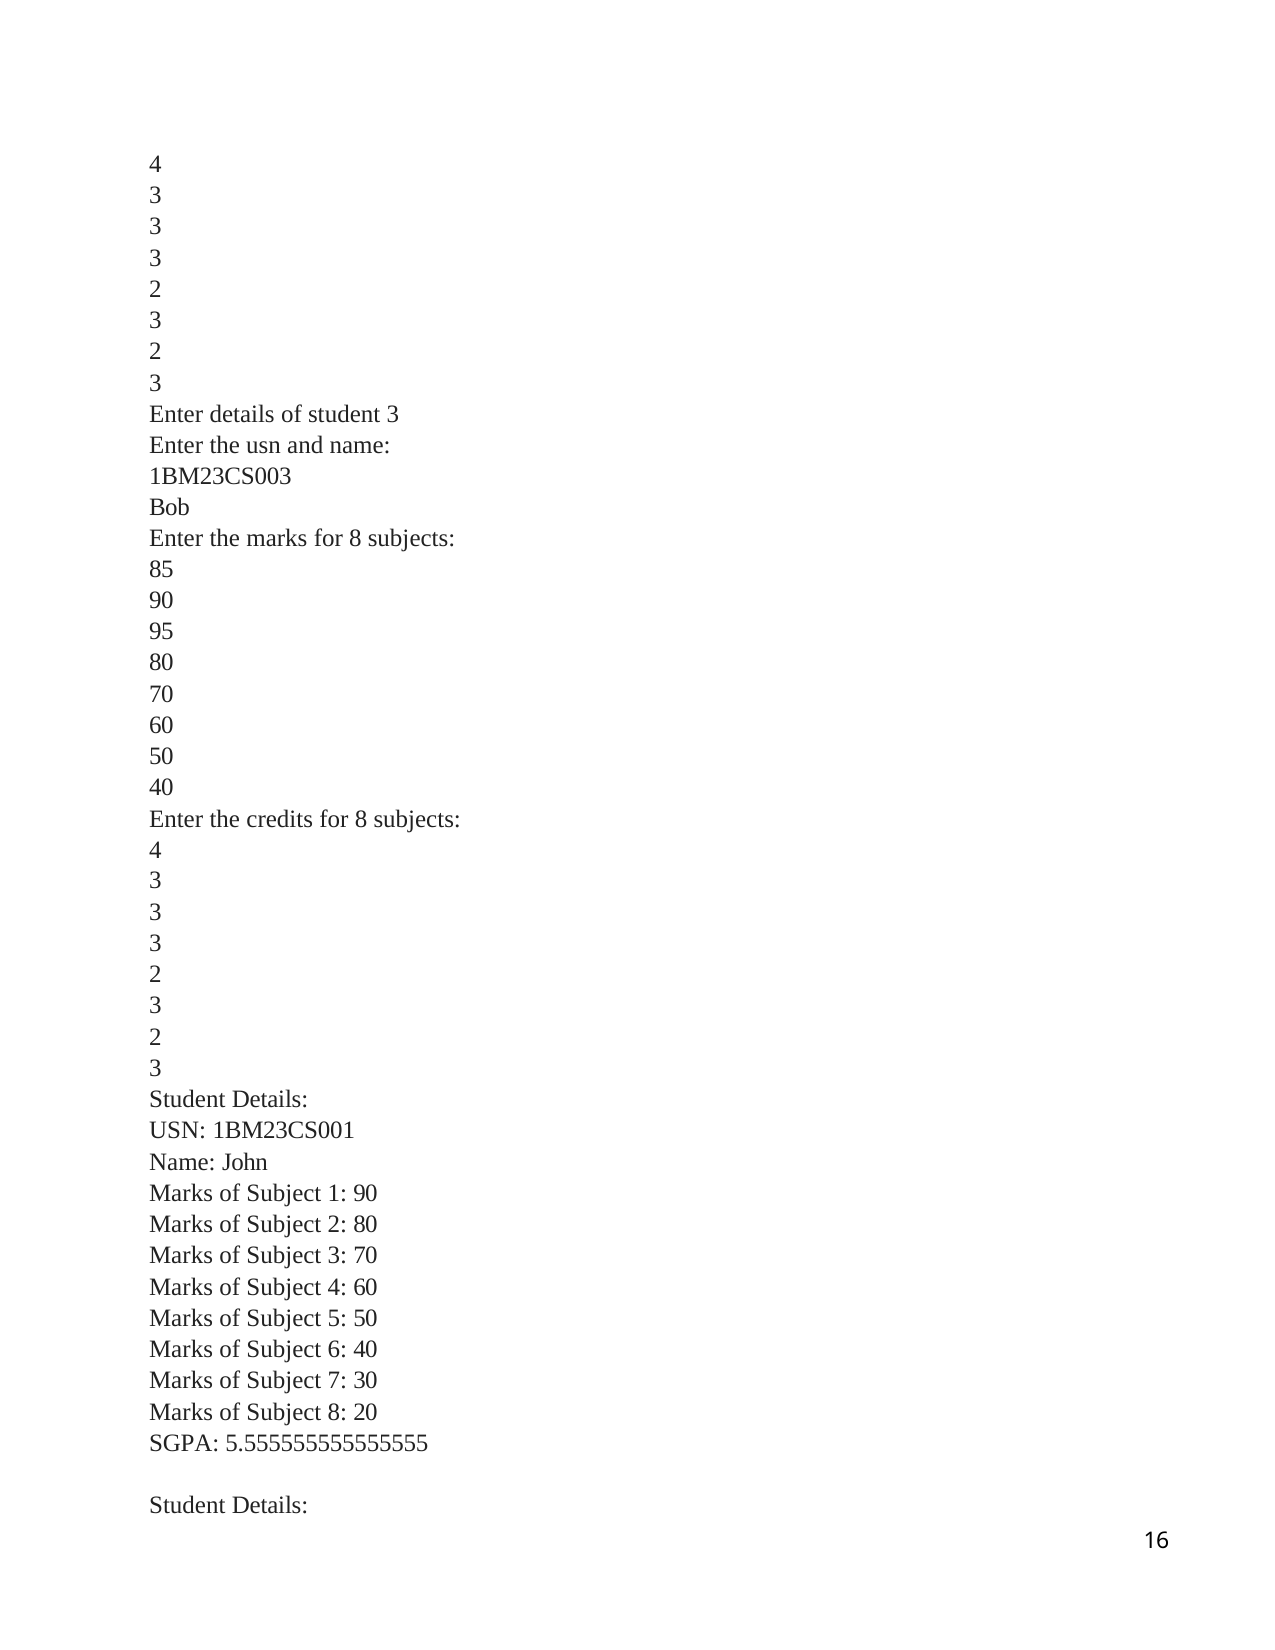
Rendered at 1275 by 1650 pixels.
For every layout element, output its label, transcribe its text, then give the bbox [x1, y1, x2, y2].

text Marks of Subject 4: 60 [149, 1272, 1200, 1301]
text 3 [149, 305, 1200, 334]
text 2 [149, 959, 1200, 988]
text 3 [149, 211, 1200, 240]
text SGPA: 5.555555555555555 [149, 1428, 1200, 1457]
text 2 [149, 1022, 1200, 1051]
text 4 [149, 149, 1200, 178]
text Marks of Subject 3: 70 [149, 1241, 1200, 1269]
text USN: 1BM23CS001 [149, 1116, 1200, 1144]
text Marks of Subject 7: 30 [149, 1366, 1200, 1394]
text Marks of Subject 8: 20 [149, 1397, 1200, 1426]
text 80 [149, 647, 1200, 676]
text 3 [149, 897, 1200, 926]
text Student Details: [149, 1491, 1200, 1519]
text Marks of Subject 2: 80 [149, 1209, 1200, 1238]
text 50 [149, 741, 1200, 770]
text 90 [149, 585, 1200, 614]
text Enter the marks for 8 subjects: 85 [149, 523, 466, 583]
text Marks of Subject 1: 90 [149, 1178, 1200, 1207]
text 70 [149, 679, 1200, 707]
text 3 [149, 928, 1200, 957]
text 60 [149, 710, 1200, 739]
text Enter the credits for 8 subjects: 4 [149, 804, 466, 863]
text Enter details of student 3 Enter the usn and name: 1BM23CS003 [149, 399, 416, 490]
text 2 [149, 336, 1200, 365]
text 3 [149, 243, 1200, 271]
text 2 [149, 274, 1200, 303]
text Student Details: [149, 1084, 1200, 1113]
text 3 [149, 866, 1200, 894]
text 3 [149, 180, 1200, 209]
text 95 [149, 616, 1200, 645]
text Marks of Subject 5: 50 [149, 1303, 1200, 1332]
text Name: John [149, 1147, 1200, 1176]
text Bob [149, 492, 1200, 521]
text 3 [149, 1053, 1200, 1082]
text 3 [149, 368, 1200, 396]
text 3 [149, 991, 1200, 1019]
text Marks of Subject 6: 40 [149, 1334, 1200, 1363]
text 40 [149, 772, 1200, 801]
